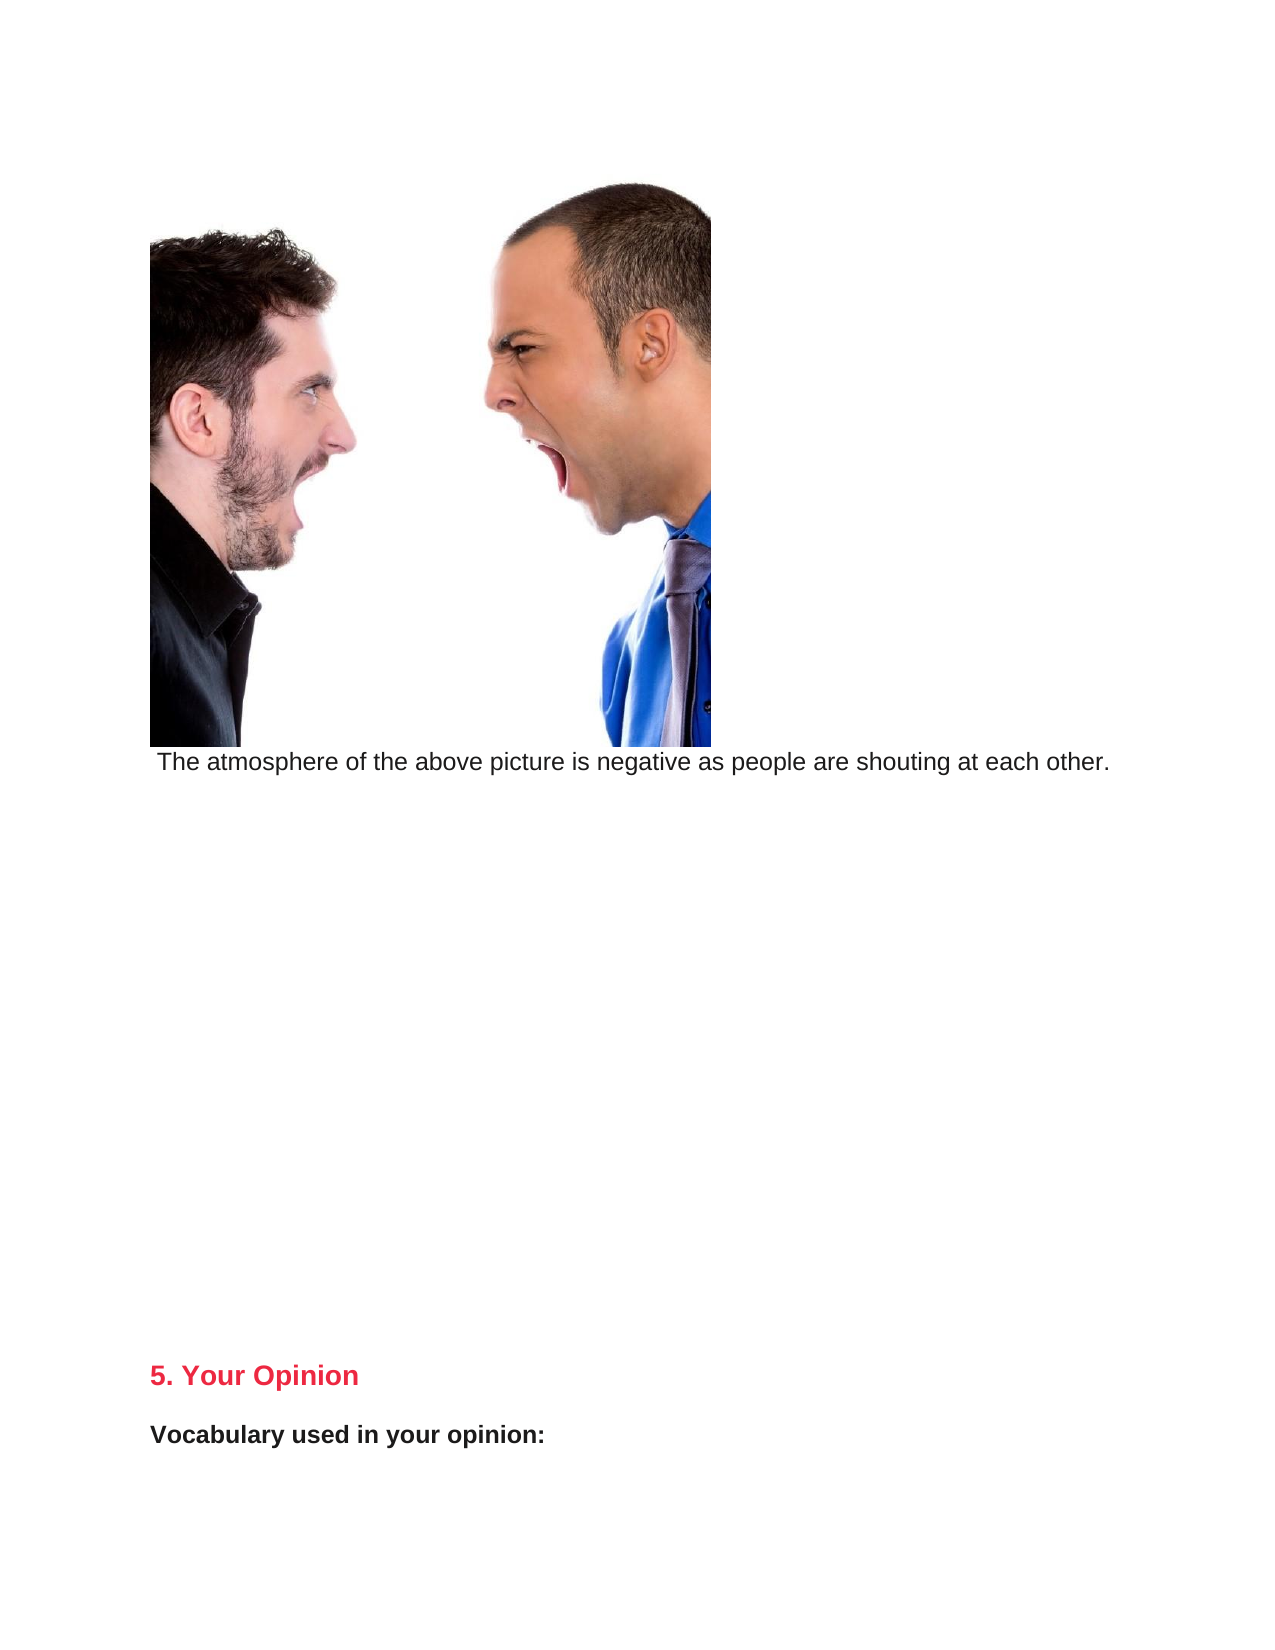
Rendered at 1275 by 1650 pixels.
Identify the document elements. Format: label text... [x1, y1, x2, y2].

text 5. Your Opinion [150, 1359, 1125, 1391]
text The atmosphere of the above picture is negative as people are shouting at each other. [150, 747, 1125, 776]
text Vocabulary used in your opinion: [150, 1420, 1125, 1449]
picture [150, 150, 711, 747]
